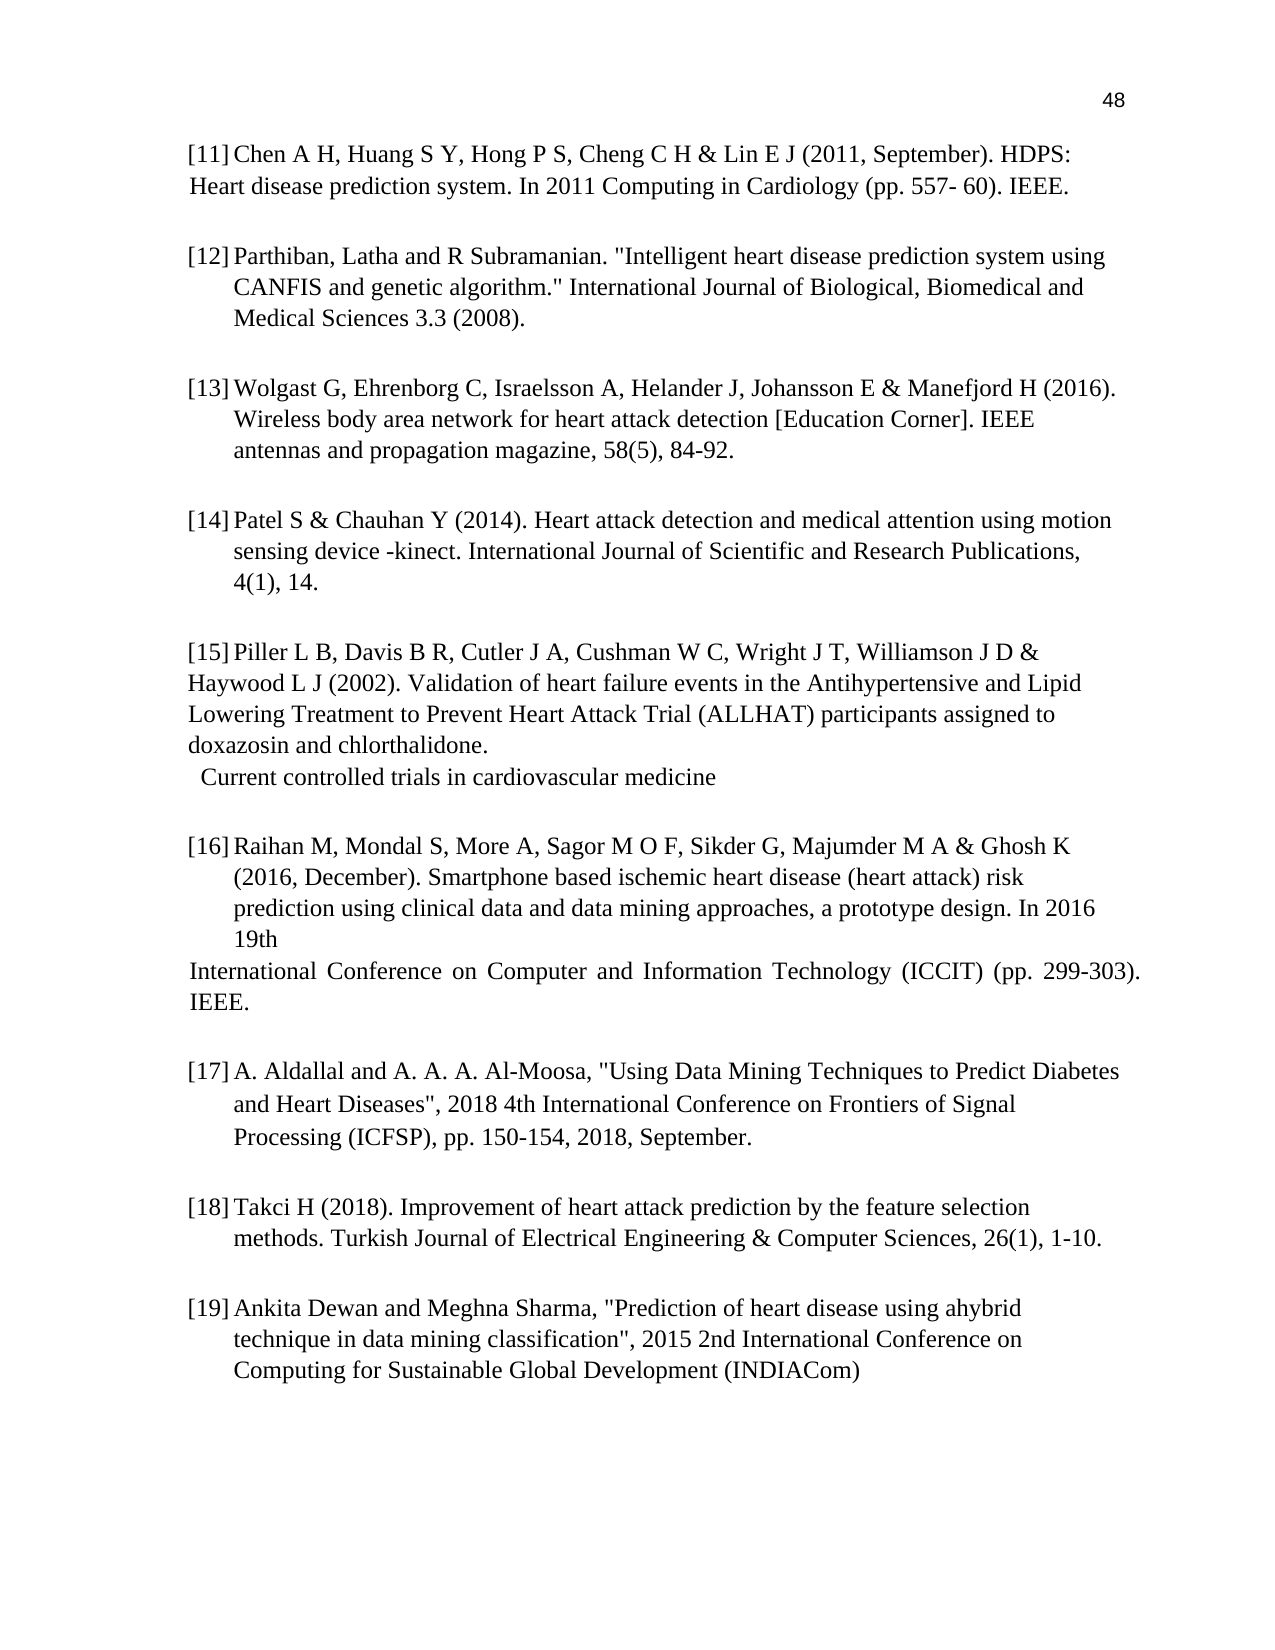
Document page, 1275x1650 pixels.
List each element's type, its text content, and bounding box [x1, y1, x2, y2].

list Ankita Dewan and Meghna Sharma, "Prediction of heart disease using ahybrid technique in data mining classification", 2015 2nd International Conference on Computing for Sustainable Global Development (INDIACom) [187, 1293, 1121, 1384]
list Parthiban, Latha and R Subramanian. "Intelligent heart disease prediction system using CANFIS and genetic algorithm." International Journal of Biological, Biomedical and Medical Sciences 3.3 (2008). [187, 241, 1121, 332]
list Chen A H, Huang S Y, Hong P S, Cheng C H & Lin E J (2011, September). HDPS: [187, 139, 1121, 168]
list A. Aldallal and A. A. A. Al-Moosa, "Using Data Mining Techniques to Predict Diabetes and Heart Diseases", 2018 4th International Conference on Frontiers of Signal Processing (ICFSP), pp. 150-154, 2018, September. [187, 1056, 1121, 1150]
list Piller L B, Davis B R, Cutler J A, Cushman W C, Wright J T, Williamson J D & [187, 637, 1121, 665]
text International Conference on Computer and Information Technology (ICCIT) (pp. 299-303). IEEE. [189, 956, 1142, 1016]
list Patel S & Chauhan Y (2014). Heart attack detection and medical attention using motion sensing device -kinect. International Journal of Scientific and Research Publications, 4(1), 14. [187, 505, 1121, 596]
list Wolgast G, Ehrenborg C, Israelsson A, Helander J, Johansson E & Manefjord H (2016). Wireless body area network for heart attack detection [Education Corner]. IEEE antennas and propagation magazine, 58(5), 84-92. [187, 373, 1121, 464]
text 48 [73, 87, 1125, 111]
text Current controlled trials in cardiovascular medicine [200, 762, 1081, 790]
text Heart disease prediction system. In 2011 Computing in Cardiology (pp. 557- 60). IEEE. [189, 171, 1081, 200]
list Takci H (2018). Improvement of heart attack prediction by the feature selection methods. Turkish Journal of Electrical Engineering & Computer Sciences, 26(1), 1-10. [187, 1192, 1121, 1252]
text Haywood L J (2002). Validation of heart failure events in the Antihypertensive and Lipid Lowering Treatment to Prevent Heart Attack Trial (ALLHAT) participants assigned to doxazosin and chlorthalidone. [187, 668, 1121, 759]
list Raihan M, Mondal S, More A, Sagor M O F, Sikder G, Majumder M A & Ghosh K (2016, December). Smartphone based ischemic heart disease (heart attack) risk prediction using clinical data and data mining approaches, a prototype design. In 2016 19th [187, 831, 1121, 953]
